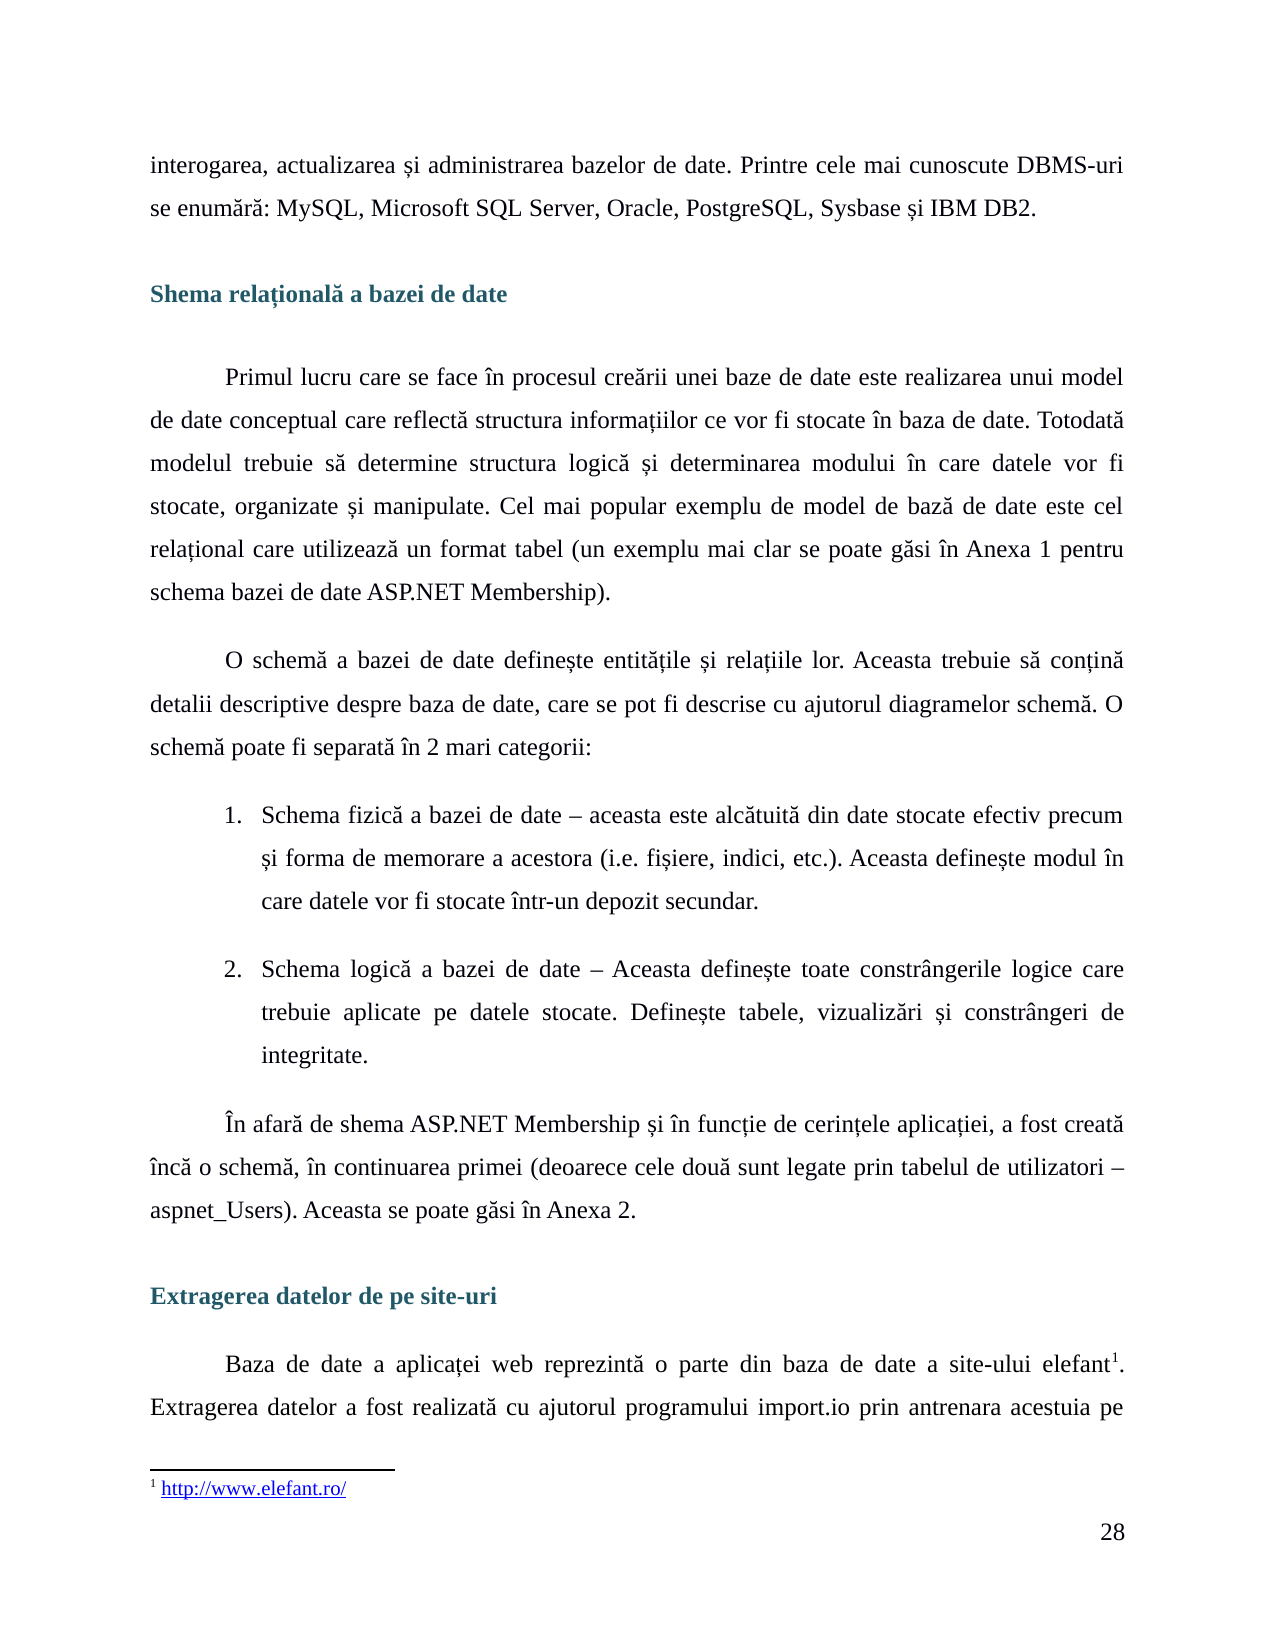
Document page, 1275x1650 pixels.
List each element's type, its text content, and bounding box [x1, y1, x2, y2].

text În afară de shema ASP.NET Membership și în funcție de cerințele aplicației, a fost creată încă o schemă, în continuarea primei (deoarece cele două sunt legate prin tabelul de utilizatori – aspnet_Users). Aceasta se poate găsi în Anexa 2. [150, 1109, 1125, 1224]
text Extragerea datelor de pe site-uri [150, 1281, 1125, 1310]
text Shema relațională a bazei de date [150, 279, 1125, 308]
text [150, 1349, 1125, 1421]
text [150, 150, 1125, 222]
list Schema fizică a bazei de date – aceasta este alcătuită din date stocate efectiv precum și forma de memorare a acestora (i.e. fișiere, indici, etc.). Aceasta definește modul în care datele vor fi stocate într-un depozit secundar. [223, 800, 1125, 915]
text Primul lucru care se face în procesul creării unei baze de date este realizarea unui model de date conceptual care reflectă structura informațiilor ce vor fi stocate în baza de date. Totodată modelul trebuie să determine structura logică și determinarea modului în care datele vor fi stocate, organizate și manipulate. Cel mai popular exemplu de model de bază de date este cel relațional care utilizează un format tabel (un exemplu mai clar se poate găsi în Anexa 1 pentru schema bazei de date ASP.NET Membership). [150, 362, 1125, 606]
text O schemă a bazei de date definește entitățile și relațiile lor. Aceasta trebuie să conțină detalii descriptive despre baza de date, care se pot fi descrise cu ajutorul diagramelor schemă. O schemă poate fi separată în 2 mari categorii: [150, 646, 1125, 761]
list Schema logică a bazei de date – Aceasta definește toate constrângerile logice care trebuie aplicate pe datele stocate. Definește tabele, vizualizări și constrângeri de integritate. [223, 954, 1125, 1069]
